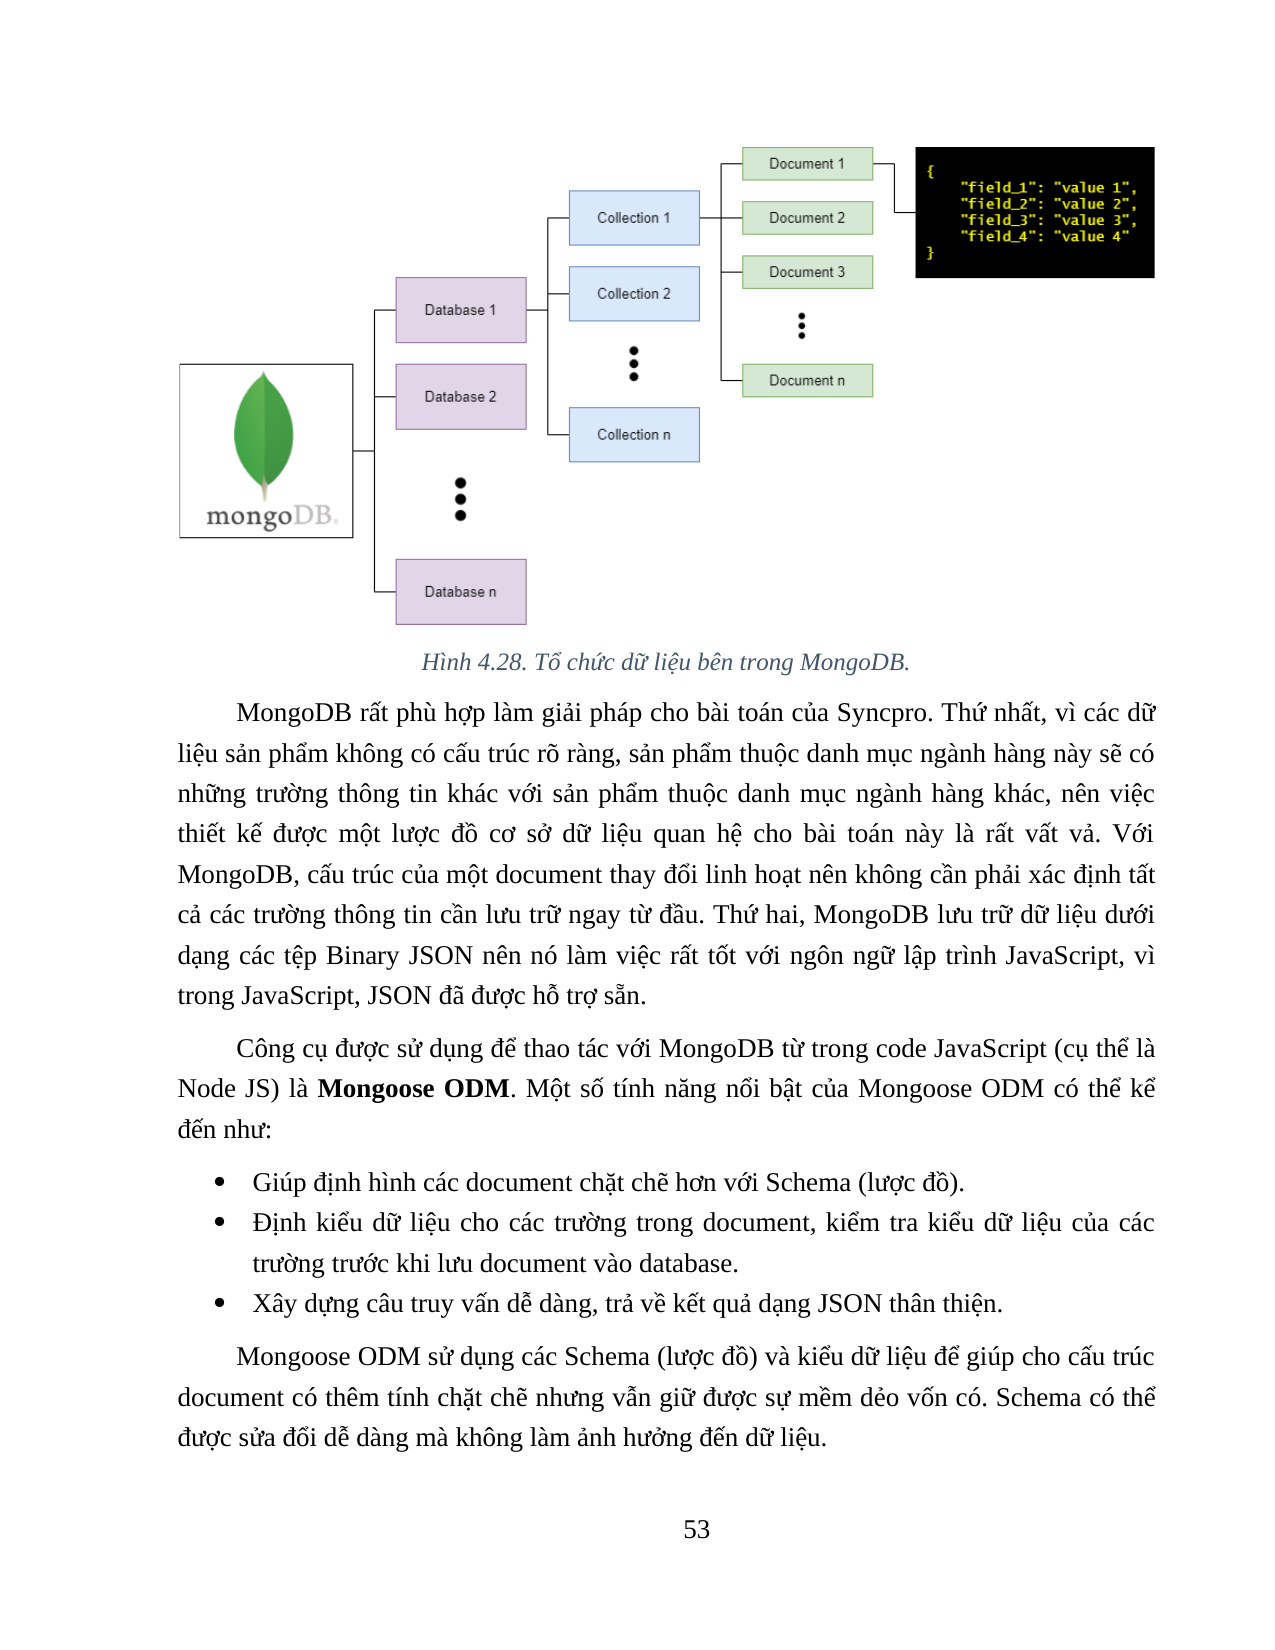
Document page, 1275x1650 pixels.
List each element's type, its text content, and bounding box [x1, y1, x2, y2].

text Công cụ được sử dụng để thao tác với MongoDB từ trong code JavaScript (cụ thể là Node JS) là Mongoose ODM. Một số tính năng nổi bật của Mongoose ODM có thể kể đến như: [177, 1032, 1157, 1144]
list Giúp định hình các document chặt chẽ hơn với Schema (lược đồ). [215, 1166, 1157, 1197]
text MongoDB rất phù hợp làm giải pháp cho bài toán của Syncpro. Thứ nhất, vì các dữ liệu sản phẩm không có cấu trúc rõ ràng, sản phẩm thuộc danh mục ngành hàng này sẽ có những trường thông tin khác với sản phẩm thuộc danh mục ngành hàng khác, nên việc thiết kế được một lược đồ cơ sở dữ liệu quan hệ cho bài toán này là rất vất vả. Với MongoDB, cấu trúc của một document thay đổi linh hoạt nên không cần phải xác định tất cả các trường thông tin cần lưu trữ ngay từ đầu. Thứ hai, MongoDB lưu trữ dữ liệu dưới dạng các tệp Binary JSON nên nó làm việc rất tốt với ngôn ngữ lập trình JavaScript, vì trong JavaScript, JSON đã được hỗ trợ sẵn. [177, 696, 1157, 1010]
list Định kiểu dữ liệu cho các trường trong document, kiểm tra kiểu dữ liệu của các trường trước khi lưu document vào database. [215, 1206, 1157, 1278]
picture [179, 147, 1155, 625]
list Xây dựng câu truy vấn dễ dàng, trả về kết quả dạng JSON thân thiện. [215, 1287, 1157, 1319]
text Mongoose ODM sử dụng các Schema (lược đồ) và kiểu dữ liệu để giúp cho cấu trúc document có thêm tính chặt chẽ nhưng vẫn giữ được sự mềm dẻo vốn có. Schema có thể được sửa đổi dễ dàng mà không làm ảnh hưởng đến dữ liệu. [177, 1341, 1157, 1452]
